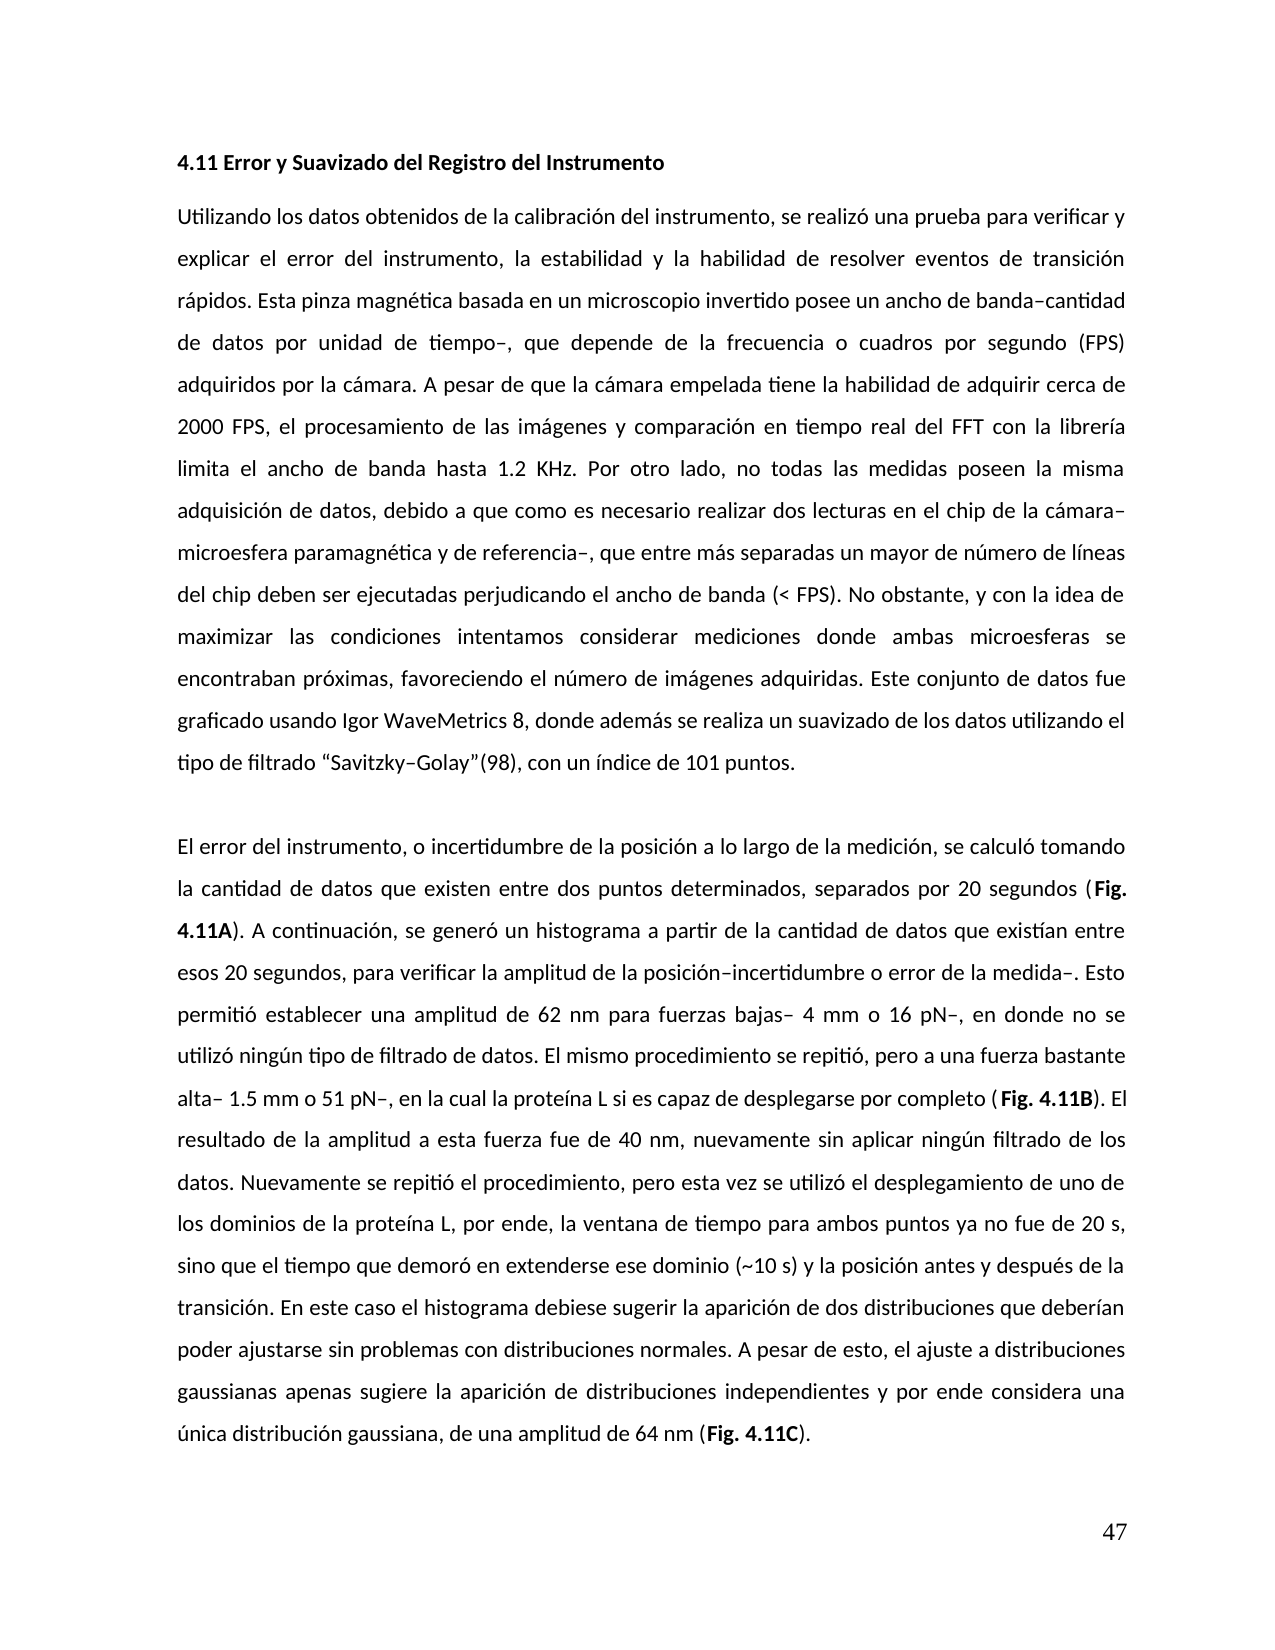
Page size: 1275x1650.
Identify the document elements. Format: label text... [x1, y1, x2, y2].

text El error del instrumento, o incertidumbre de la posición a lo largo de la medición, se calculó tomando la cantidad de datos que existen entre dos puntos determinados, separados por 20 segundos (Fig. 4.11A). A continuación, se generó un histograma a partir de la cantidad de datos que existían entre esos 20 segundos, para verificar la amplitud de la posición–incertidumbre o error de la medida–. Esto permitió establecer una amplitud de 62 nm para fuerzas bajas– 4 mm o 16 pN–, en donde no se utilizó ningún tipo de filtrado de datos. El mismo procedimiento se repitió, pero a una fuerza bastante alta– 1.5 mm o 51 pN–, en la cual la proteína L si es capaz de desplegarse por completo (Fig. 4.11B). El resultado de la amplitud a esta fuerza fue de 40 nm, nuevamente sin aplicar ningún filtrado de los datos. Nuevamente se repitió el procedimiento, pero esta vez se utilizó el desplegamiento de uno de los dominios de la proteína L, por ende, la ventana de tiempo para ambos puntos ya no fue de 20 s, sino que el tiempo que demoró en extenderse ese dominio (~10 s) y la posición antes y después de la transición. En este caso el histograma debiese sugerir la aparición de dos distribuciones que deberían poder ajustarse sin problemas con distribuciones normales. A pesar de esto, el ajuste a distribuciones gaussianas apenas sugiere la aparición de distribuciones independientes y por ende considera una única distribución gaussiana, de una amplitud de 64 nm (Fig. 4.11C). [177, 832, 1127, 1447]
subtitle 4.11 Error y Suavizado del Registro del Instrumento [177, 148, 1127, 176]
text Utilizando los datos obtenidos de la calibración del instrumento, se realizó una prueba para verificar y explicar el error del instrumento, la estabilidad y la habilidad de resolver eventos de transición rápidos. Esta pinza magnética basada en un microscopio invertido posee un ancho de banda–cantidad de datos por unidad de tiempo–, que depende de la frecuencia o cuadros por segundo (FPS) adquiridos por la cámara. A pesar de que la cámara empelada tiene la habilidad de adquirir cerca de 2000 FPS, el procesamiento de las imágenes y comparación en tiempo real del FFT con la librería limita el ancho de banda hasta 1.2 KHz. Por otro lado, no todas las medidas poseen la misma adquisición de datos, debido a que como es necesario realizar dos lecturas en el chip de la cámara–microesfera paramagnética y de referencia–, que entre más separadas un mayor de número de líneas del chip deben ser ejecutadas perjudicando el ancho de banda (< FPS). No obstante, y con la idea de maximizar las condiciones intentamos considerar mediciones donde ambas microesferas se encontraban próximas, favoreciendo el número de imágenes adquiridas. Este conjunto de datos fue graficado usando Igor WaveMetrics 8, donde además se realiza un suavizado de los datos utilizando el tipo de filtrado “Savitzky–Golay”(98), con un índice de 101 puntos. [177, 202, 1127, 776]
